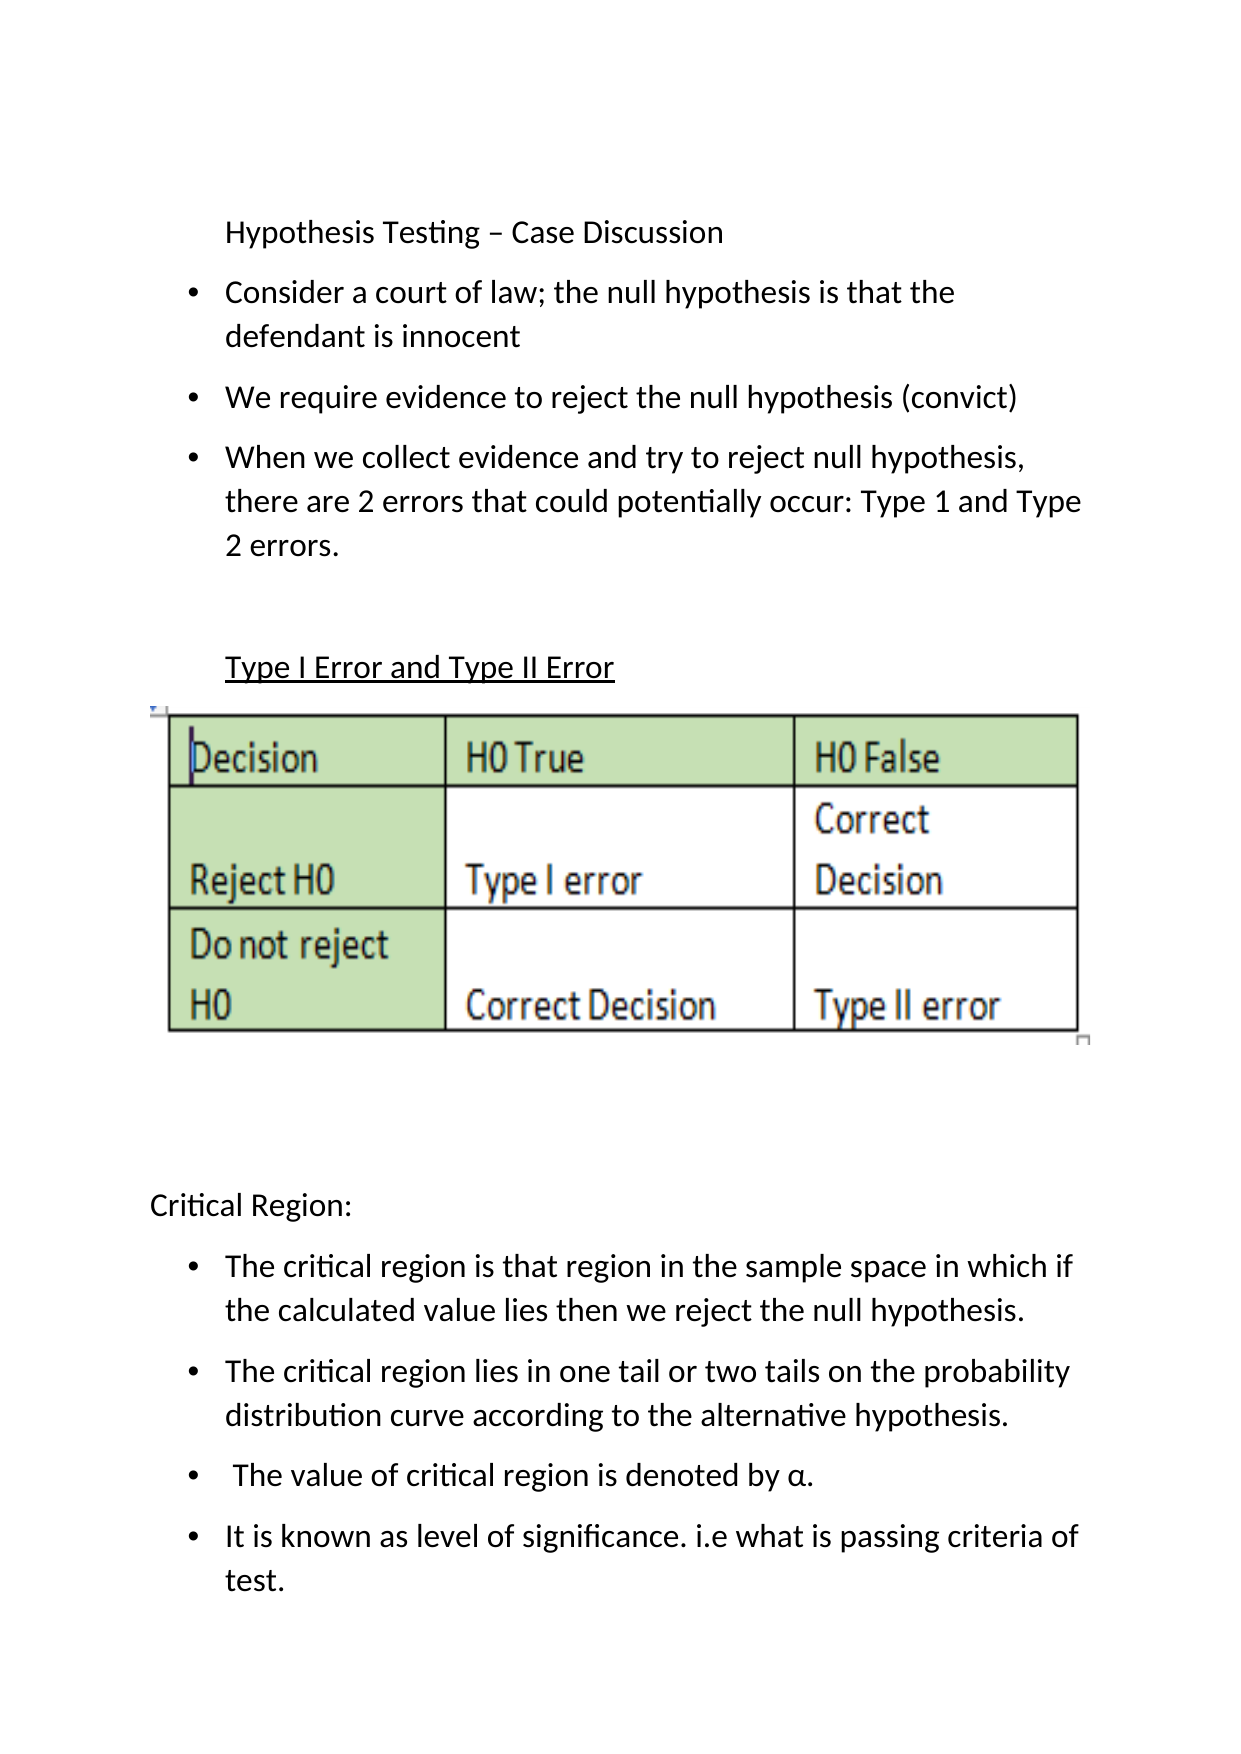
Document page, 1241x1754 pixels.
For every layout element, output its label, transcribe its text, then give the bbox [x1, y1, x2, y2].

list It is known as level of significance. i.e what is passing criteria of test. [187, 1515, 1090, 1599]
list Consider a court of law; the null hypothesis is that the defendant is innocent [187, 271, 1090, 356]
list We require evidence to reject the null hypothesis (convict) [187, 376, 1090, 417]
list The critical region is that region in the sample space in which if the calculated value lies then we reject the null hypothesis. [187, 1245, 1090, 1330]
picture [150, 706, 1091, 1045]
list The critical region lies in one tail or two tails on the probability distribution curve according to the alternative hypothesis. [187, 1350, 1090, 1434]
list When we collect evidence and try to reject null hypothesis, there are 2 errors that could potentially occur: Type 1 and Type 2 errors. [187, 436, 1090, 565]
text Hypothesis Testing – Case Discussion [225, 211, 1090, 251]
text Type I Error and Type II Error [225, 646, 1090, 686]
text Critical Region: [150, 1184, 1090, 1225]
list The value of critical region is denoted by α. [187, 1454, 1090, 1495]
